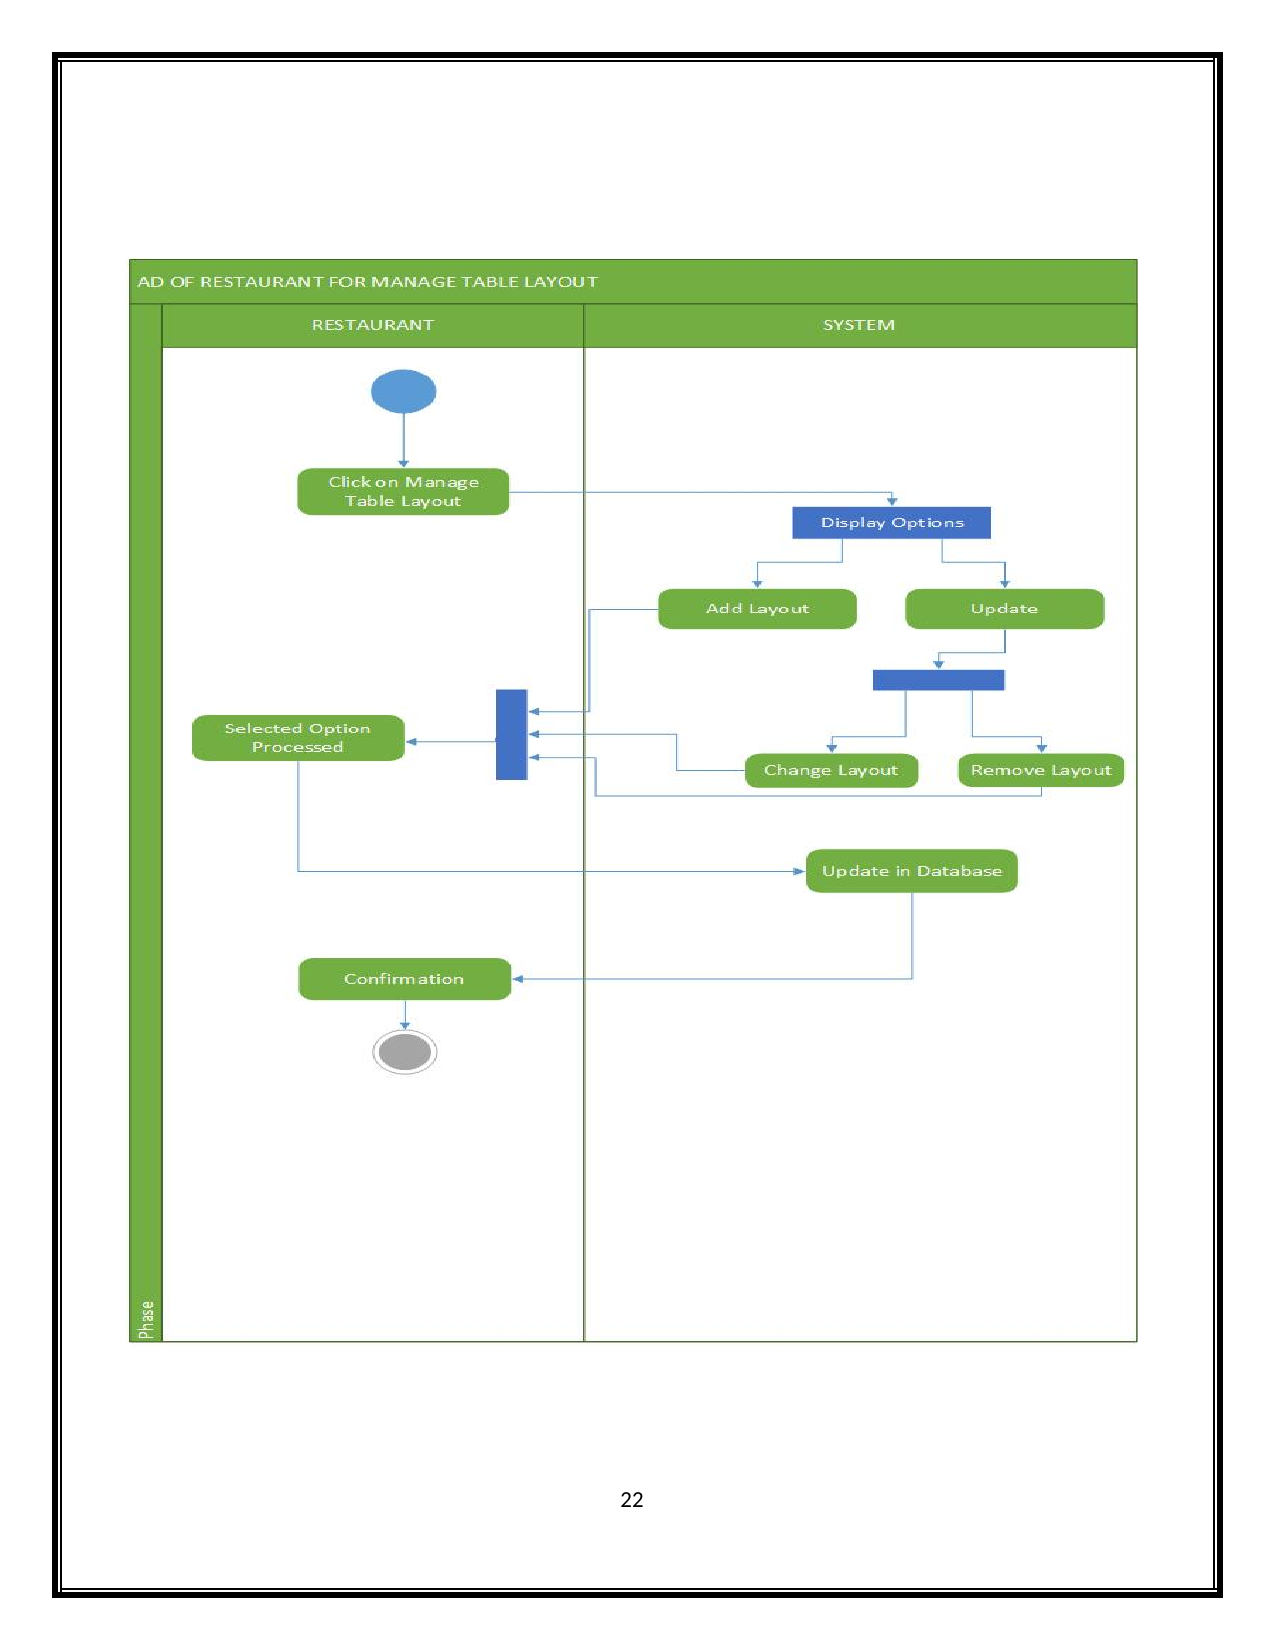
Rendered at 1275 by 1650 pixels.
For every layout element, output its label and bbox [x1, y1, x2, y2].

picture [125, 258, 1138, 1347]
